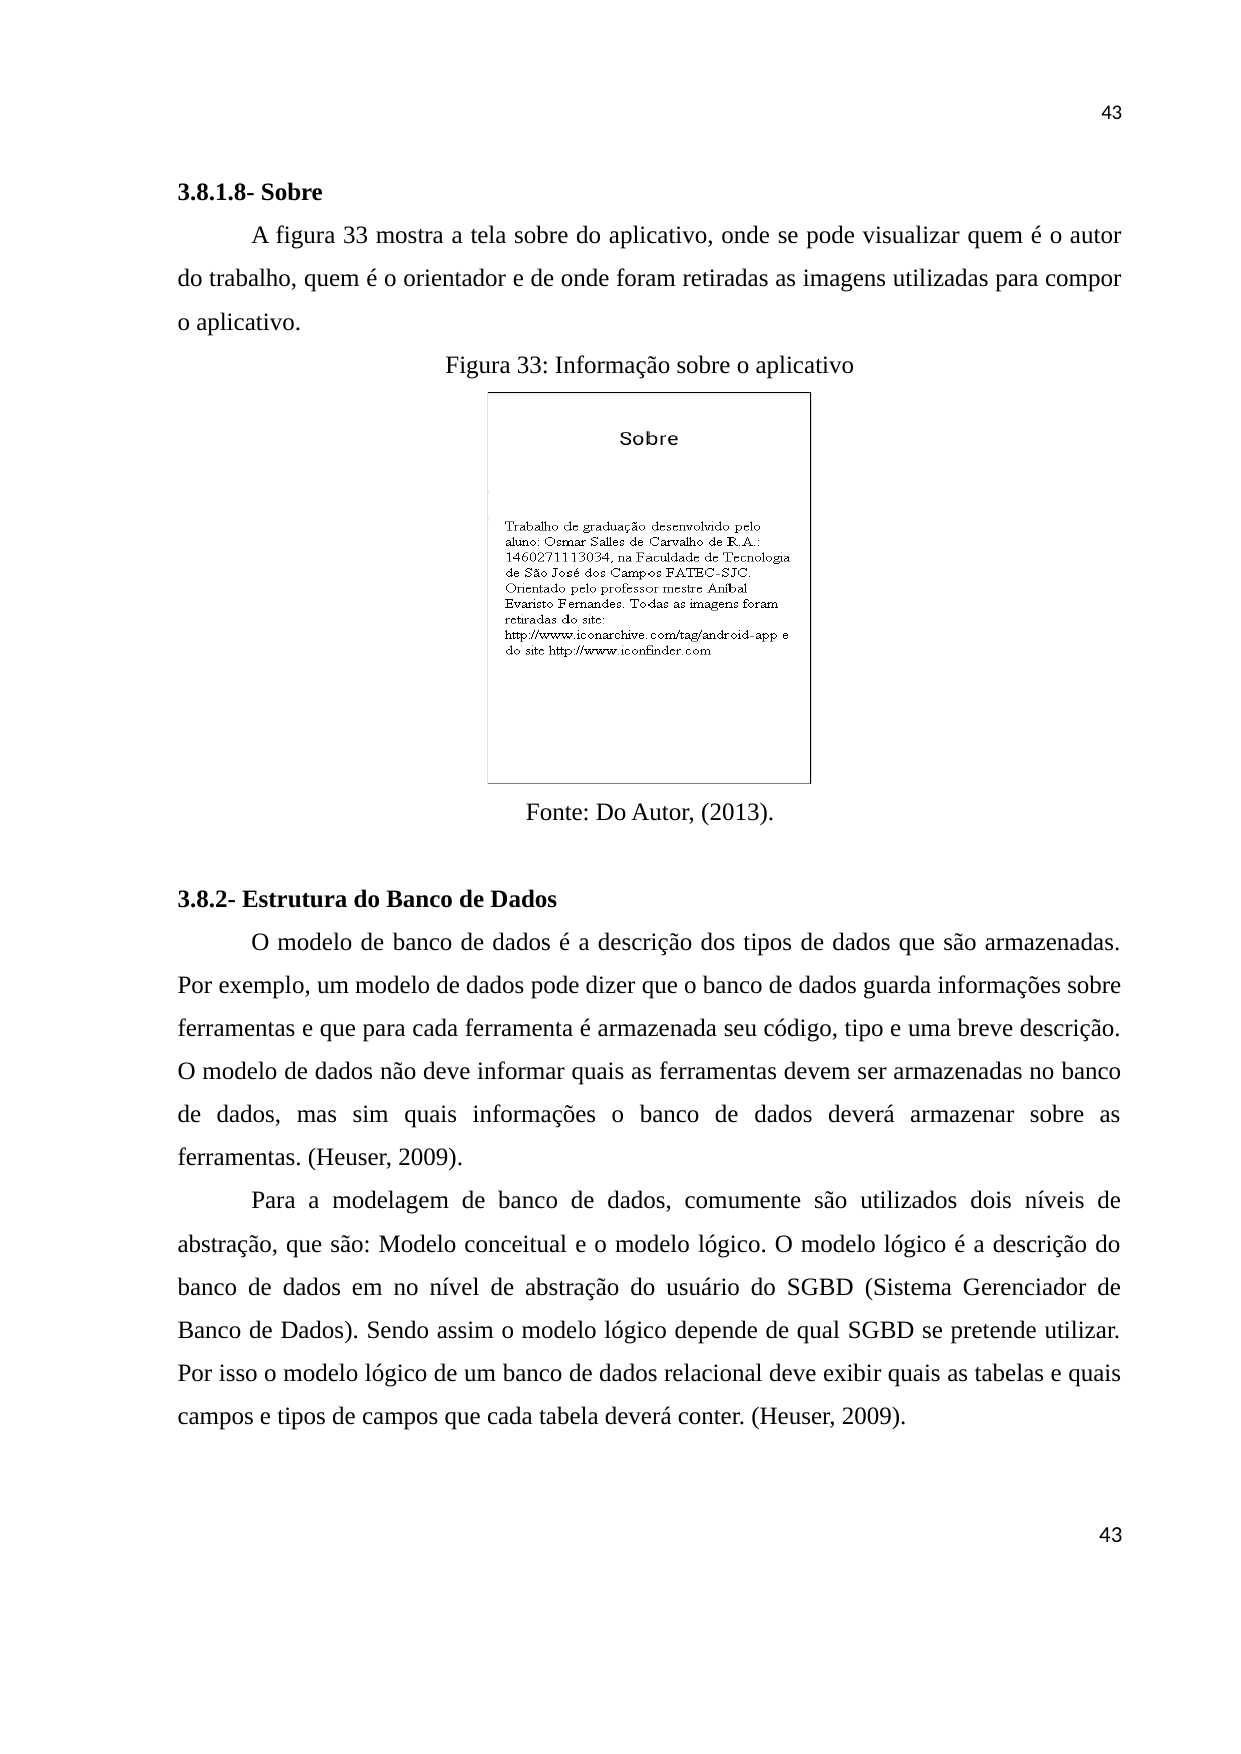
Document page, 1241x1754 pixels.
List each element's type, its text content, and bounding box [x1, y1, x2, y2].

text A figura 33 mostra a tela sobre do aplicativo, onde se pode visualizar quem é o autor do trabalho, quem é o orientador e de onde foram retiradas as imagens utilizadas para compor o aplicativo. [177, 220, 1122, 335]
text 3.8.1.8- Sobre [177, 177, 1122, 206]
text Fonte: Do Autor, (2013). [177, 797, 1122, 826]
text Figura 33: Informação sobre o aplicativo [177, 350, 1122, 378]
text 3.8.2- Estrutura do Banco de Dados [177, 884, 1122, 912]
text Para a modelagem de banco de dados, comumente são utilizados dois níveis de abstração, que são: Modelo conceitual e o modelo lógico. O modelo lógico é a descrição do banco de dados em no nível de abstração do usuário do SGBD (Sistema Gerenciador de Banco de Dados). Sendo assim o modelo lógico depende de qual SGBD se pretende utilizar. Por isso o modelo lógico de um banco de dados relacional deve exibir quais as tabelas e quais campos e tipos de campos que cada tabela deverá conter. (Heuser, 2009). [177, 1186, 1122, 1430]
picture [487, 392, 812, 784]
text O modelo de banco de dados é a descrição dos tipos de dados que são armazenadas. Por exemplo, um modelo de dados pode dizer que o banco de dados guarda informações sobre ferramentas e que para cada ferramenta é armazenada seu código, tipo e uma breve descrição. O modelo de dados não deve informar quais as ferramentas devem ser armazenadas no banco de dados, mas sim quais informações o banco de dados deverá armazenar sobre as ferramentas. (Heuser, 2009). [177, 927, 1122, 1171]
